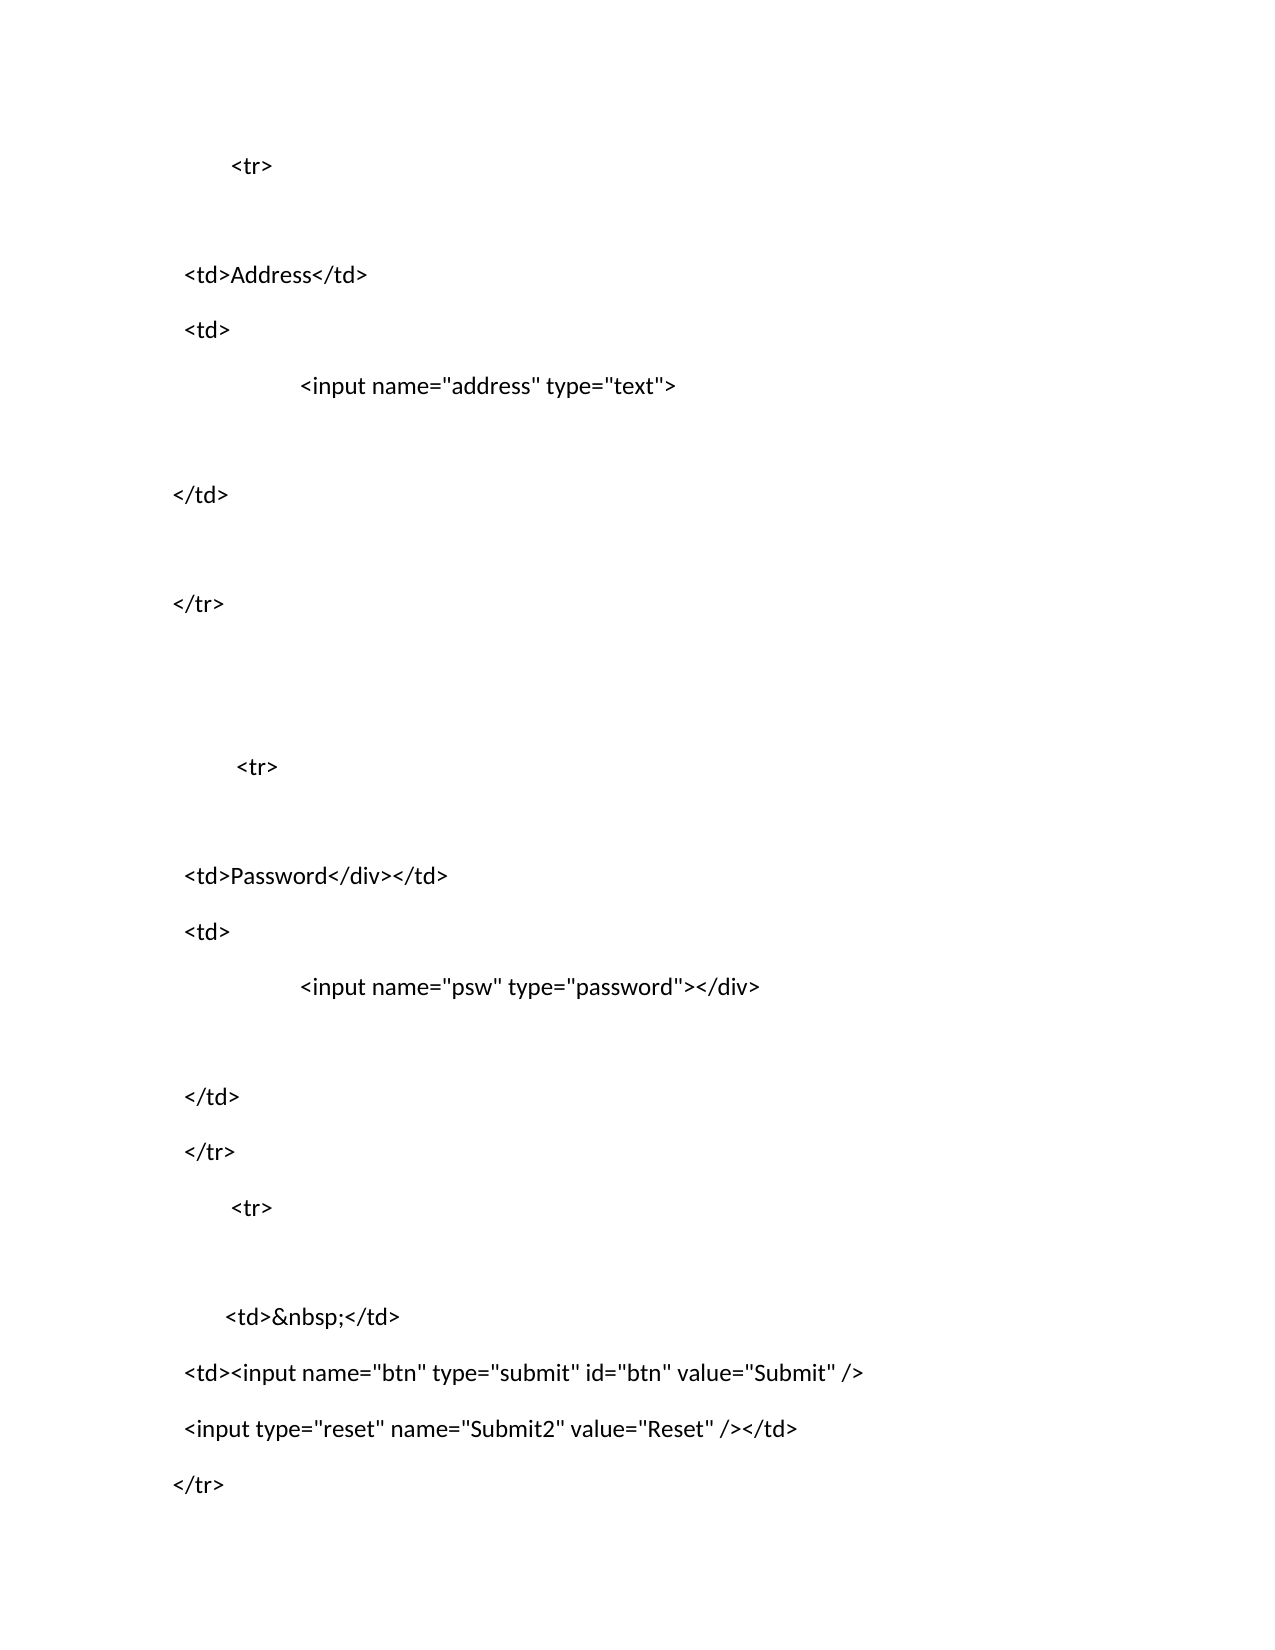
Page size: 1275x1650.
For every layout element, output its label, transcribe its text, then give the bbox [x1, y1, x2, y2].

text <tr> [150, 150, 1125, 181]
text <tr> [150, 1192, 1125, 1223]
text </td> [150, 480, 1125, 510]
text <td><input name="btn" type="submit" id="btn" value="Submit" /> [150, 1357, 1125, 1388]
text <td>Address</td> [150, 259, 1125, 289]
text <td>Password</div></td> [150, 860, 1125, 890]
text <input name="psw" type="password"></div> [150, 972, 1125, 1002]
text </tr> [150, 588, 1125, 619]
text <tr> [150, 751, 1125, 782]
text </tr> [150, 1137, 1125, 1167]
text </td> [150, 1081, 1125, 1111]
text <input name="address" type="text"> [150, 371, 1125, 401]
text <input type="reset" name="Submit2" value="Reset" /></td> [150, 1413, 1125, 1443]
text <td> [150, 315, 1125, 345]
text <td> [150, 916, 1125, 946]
text </tr> [150, 1469, 1125, 1499]
text <td>&nbsp;</td> [150, 1301, 1125, 1332]
